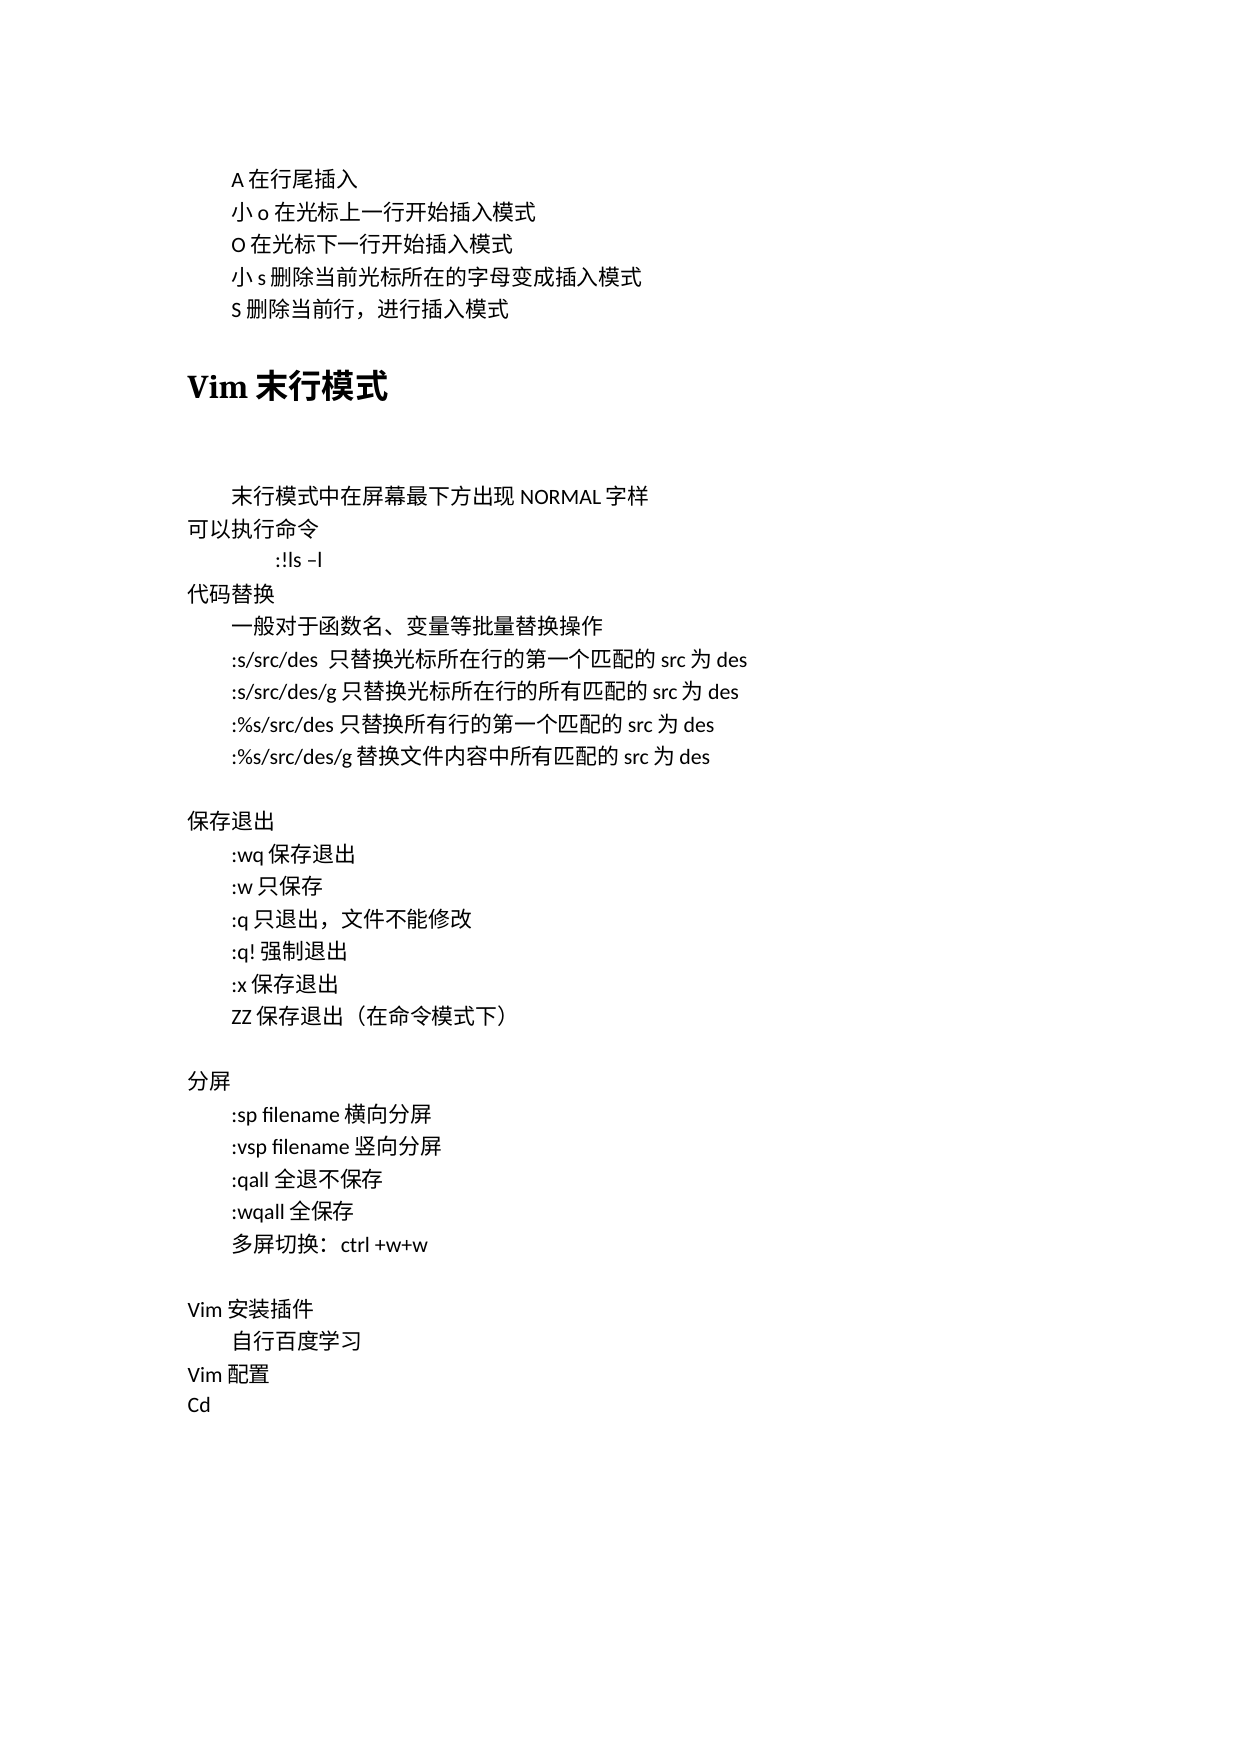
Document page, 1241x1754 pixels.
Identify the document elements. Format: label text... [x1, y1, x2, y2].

text :q! 强制退出 [231, 934, 1053, 966]
text 保存退出 [187, 804, 1053, 836]
text 小s删除当前光标所在的字母变成插入模式 [231, 259, 1053, 292]
text Vim安装插件 [187, 1291, 1053, 1324]
text :!ls –l [187, 544, 1053, 576]
text Cd [187, 1389, 1053, 1421]
text 代码替换 [187, 576, 1053, 609]
text 分屏 [187, 1064, 1053, 1096]
text :w 只保存 [231, 869, 1053, 901]
text :s/src/des/g 只替换光标所在行的所有匹配的src为des [231, 674, 1053, 706]
text :%s/src/des 只替换所有行的第一个匹配的src为des [231, 706, 1053, 739]
text 多屏切换：ctrl +w+w [187, 1226, 1053, 1259]
text ZZ 保存退出（在命令模式下） [231, 999, 1053, 1031]
text :wqall全保存 [187, 1194, 1053, 1226]
text 可以执行命令 [187, 511, 1053, 544]
text :vsp filename竖向分屏 [187, 1129, 1053, 1161]
text O在光标下一行开始插入模式 [231, 227, 1053, 259]
text :qall 全退不保存 [187, 1161, 1053, 1194]
text :s/src/des 只替换光标所在行的第一个匹配的src为des [187, 641, 1053, 674]
text 末行模式中在屏幕最下方出现NORMAL字样 [231, 479, 1053, 511]
text 一般对于函数名、变量等批量替换操作 [187, 609, 1053, 641]
text :x 保存退出 [231, 966, 1053, 999]
subtitle Vim末行模式 [187, 352, 1053, 417]
text A在行尾插入 [187, 162, 1053, 194]
text :q 只退出，文件不能修改 [231, 901, 1053, 934]
text S 删除当前行，进行插入模式 [231, 292, 1053, 324]
text :wq保存退出 [187, 836, 1053, 869]
text :%s/src/des/g替换文件内容中所有匹配的src为des [231, 739, 1053, 771]
text 小o 在光标上一行开始插入模式 [187, 194, 1053, 227]
text :sp filename横向分屏 [187, 1096, 1053, 1129]
text 自行百度学习 Vim配置 [187, 1324, 1053, 1389]
